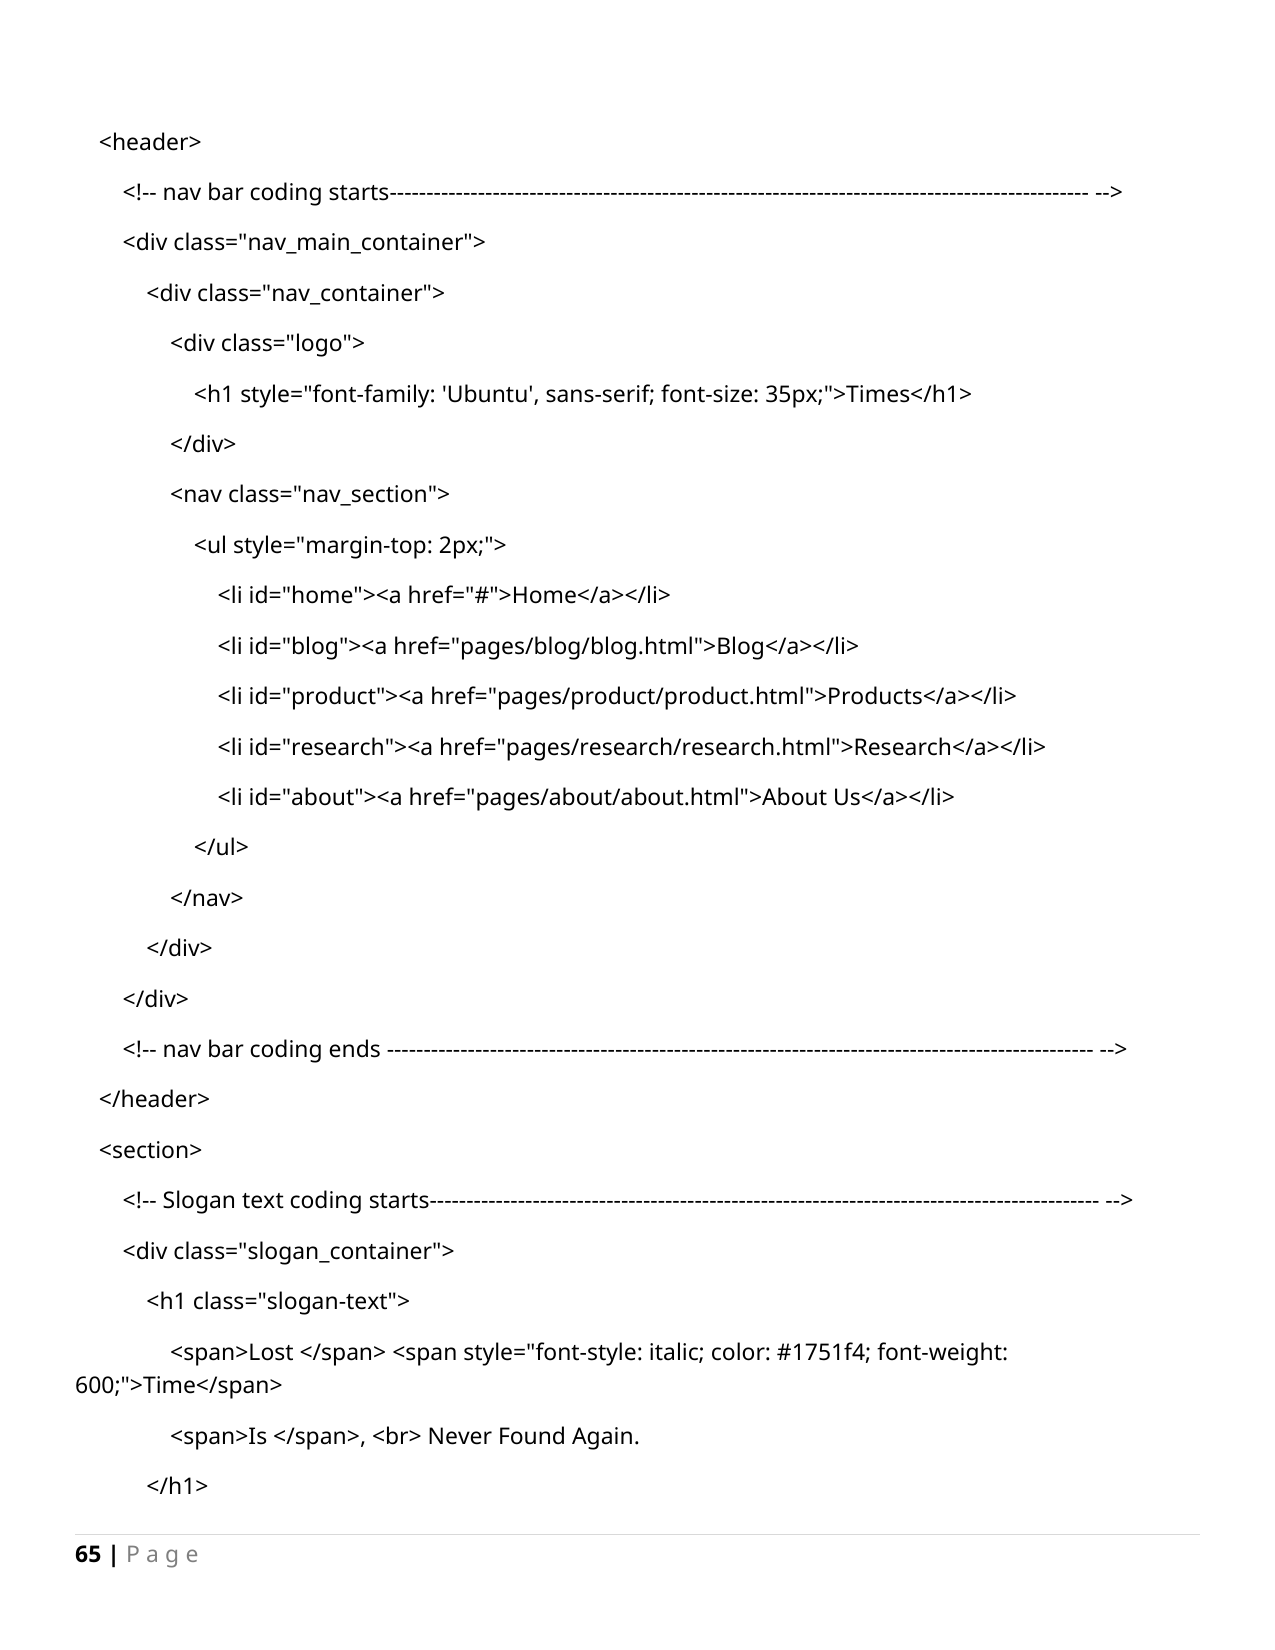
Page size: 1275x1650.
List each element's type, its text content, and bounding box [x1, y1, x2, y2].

text <h1 class="slogan-text"> [75, 1285, 1200, 1316]
text <span>Is </span>, <br> Never Found Again. [75, 1419, 1200, 1451]
text <li id="home"><a href="#">Home</a></li> [75, 579, 1200, 610]
text <span>Lost </span> <span style="font-style: italic; color: #1751f4; font-weight: 600;">Time</span> [75, 1335, 1200, 1400]
text </h1> [75, 1470, 1200, 1501]
text <section> [75, 1134, 1200, 1165]
text </header> [75, 1083, 1200, 1114]
text <header> [75, 125, 1200, 157]
text </nav> [75, 882, 1200, 913]
text </div> [75, 932, 1200, 963]
text <li id="blog"><a href="pages/blog/blog.html">Blog</a></li> [75, 629, 1200, 661]
text <li id="about"><a href="pages/about/about.html">About Us</a></li> [75, 781, 1200, 812]
text <nav class="nav_section"> [75, 478, 1200, 509]
text <div class="slogan_container"> [75, 1234, 1200, 1266]
text <!-- nav bar coding starts----------------------------------------------------------------------------------------------- --> [75, 176, 1200, 207]
text </div> [75, 982, 1200, 1014]
text </div> [75, 428, 1200, 459]
text <h1 style="font-family: 'Ubuntu', sans-serif; font-size: 35px;">Times</h1> [75, 377, 1200, 409]
text <li id="product"><a href="pages/product/product.html">Products</a></li> [75, 680, 1200, 711]
text <div class="logo"> [75, 327, 1200, 358]
text <ul style="margin-top: 2px;"> [75, 529, 1200, 560]
text <li id="research"><a href="pages/research/research.html">Research</a></li> [75, 730, 1200, 762]
text <!-- nav bar coding ends ------------------------------------------------------------------------------------------------ --> [75, 1033, 1200, 1064]
text <!-- Slogan text coding starts------------------------------------------------------------------------------------------- --> [75, 1184, 1200, 1215]
text <div class="nav_main_container"> [75, 226, 1200, 257]
text <div class="nav_container"> [75, 277, 1200, 308]
text </ul> [75, 831, 1200, 862]
